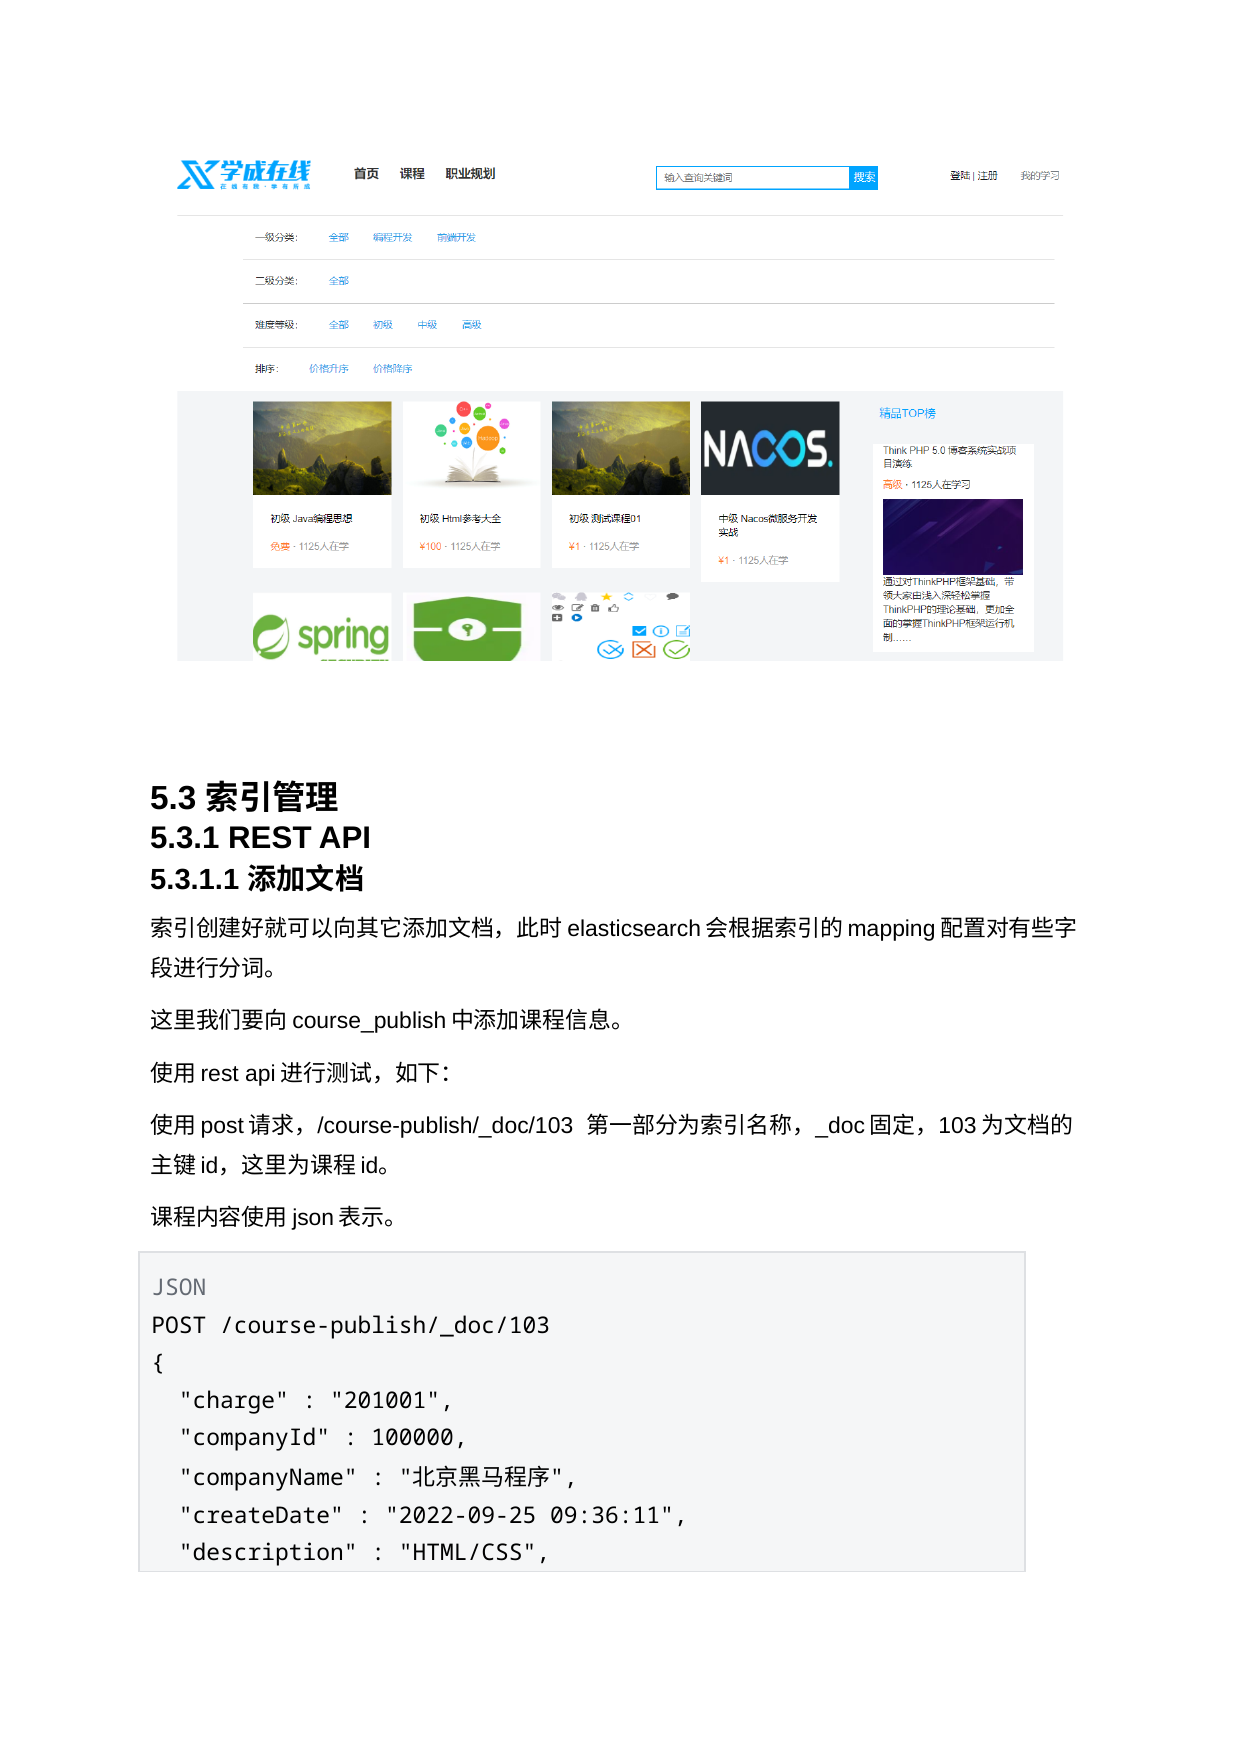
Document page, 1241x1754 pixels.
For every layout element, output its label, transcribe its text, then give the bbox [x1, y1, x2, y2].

text 使用post请求，/course-publish/_doc/103 第一部分为索引名称，_doc固定，103为文档的主键id，这里为课程id。 [150, 1107, 1090, 1180]
text 这里我们要向course_publish中添加课程信息。 [150, 1002, 1090, 1035]
text 索引创建好就可以向其它添加文档，此时elasticsearch会根据索引的mapping配置对有些字段进行分词。 [150, 910, 1090, 983]
picture [177, 150, 1064, 661]
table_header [140, 1253, 1024, 1571]
text 使用rest api进行测试，如下： [150, 1054, 1090, 1088]
text 课程内容使用json表示。 [150, 1199, 1090, 1232]
